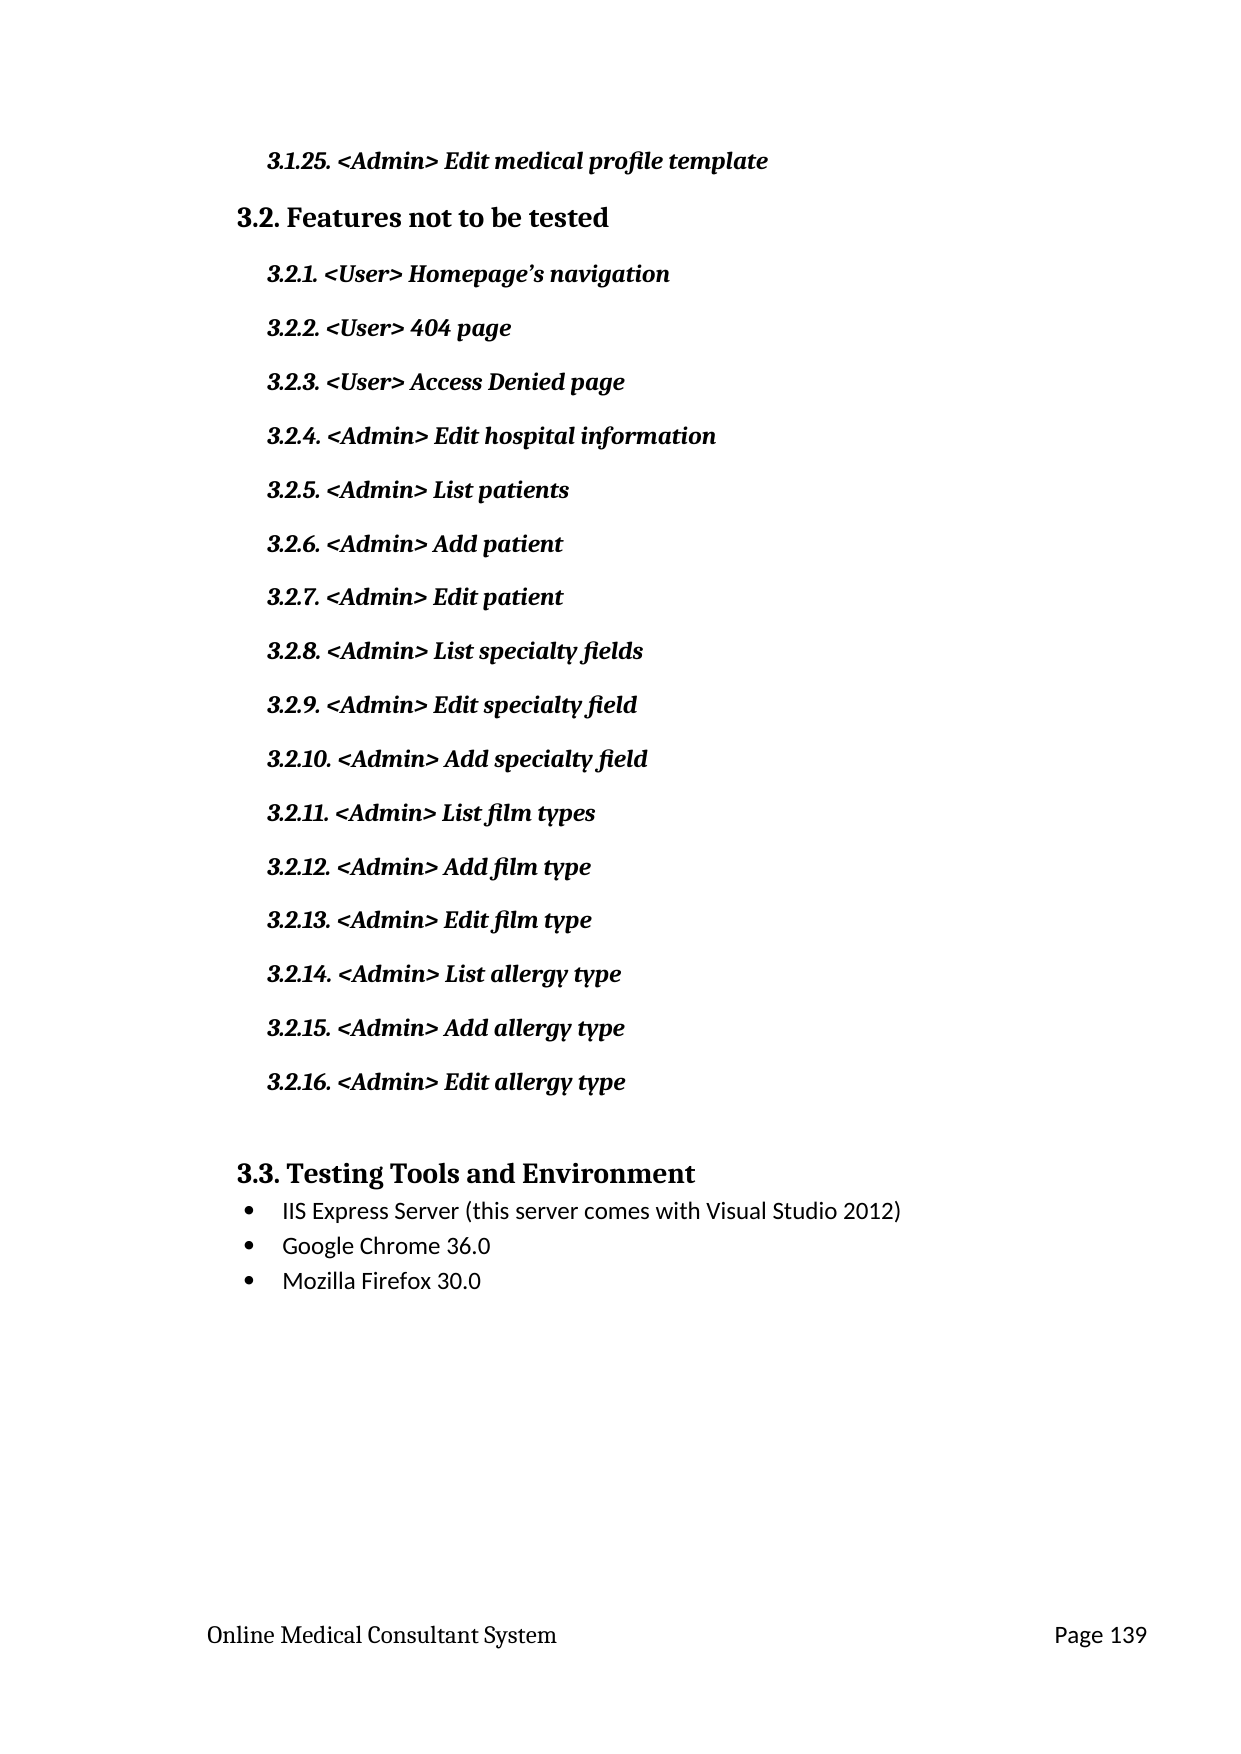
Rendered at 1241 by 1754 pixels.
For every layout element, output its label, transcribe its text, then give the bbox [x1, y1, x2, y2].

list Google Chrome 36.0 [244, 1230, 1122, 1261]
list Mozilla Firefox 30.0 [244, 1265, 1122, 1296]
subtitle <Admin> Add film type [267, 853, 1122, 881]
subtitle <Admin> Add patient [267, 529, 1122, 558]
subtitle <Admin> List specialty fields [267, 637, 1122, 666]
subtitle Features not to be tested [237, 201, 1122, 234]
subtitle <Admin> Edit patient [267, 583, 1122, 612]
subtitle <Admin> Edit specialty field [267, 691, 1122, 720]
subtitle Testing Tools and Environment [237, 1157, 1122, 1190]
subtitle <Admin> Edit medical profile template [267, 147, 1122, 176]
subtitle <Admin> Add specialty field [267, 745, 1122, 774]
subtitle <User> 404 page [267, 314, 1122, 343]
subtitle <User> Access Denied page [267, 368, 1122, 397]
list IIS Express Server (this server comes with Visual Studio 2012) [244, 1195, 1122, 1226]
subtitle <Admin> List film types [267, 799, 1122, 827]
subtitle <Admin> Add allergy type [267, 1014, 1122, 1043]
subtitle <Admin> List patients [267, 476, 1122, 504]
subtitle <Admin> Edit hospital information [267, 422, 1122, 451]
subtitle <Admin> List allergy type [267, 960, 1122, 989]
subtitle <Admin> Edit film type [267, 906, 1122, 935]
subtitle <User> Homepage’s navigation [267, 260, 1122, 289]
subtitle <Admin> Edit allergy type [267, 1068, 1122, 1097]
